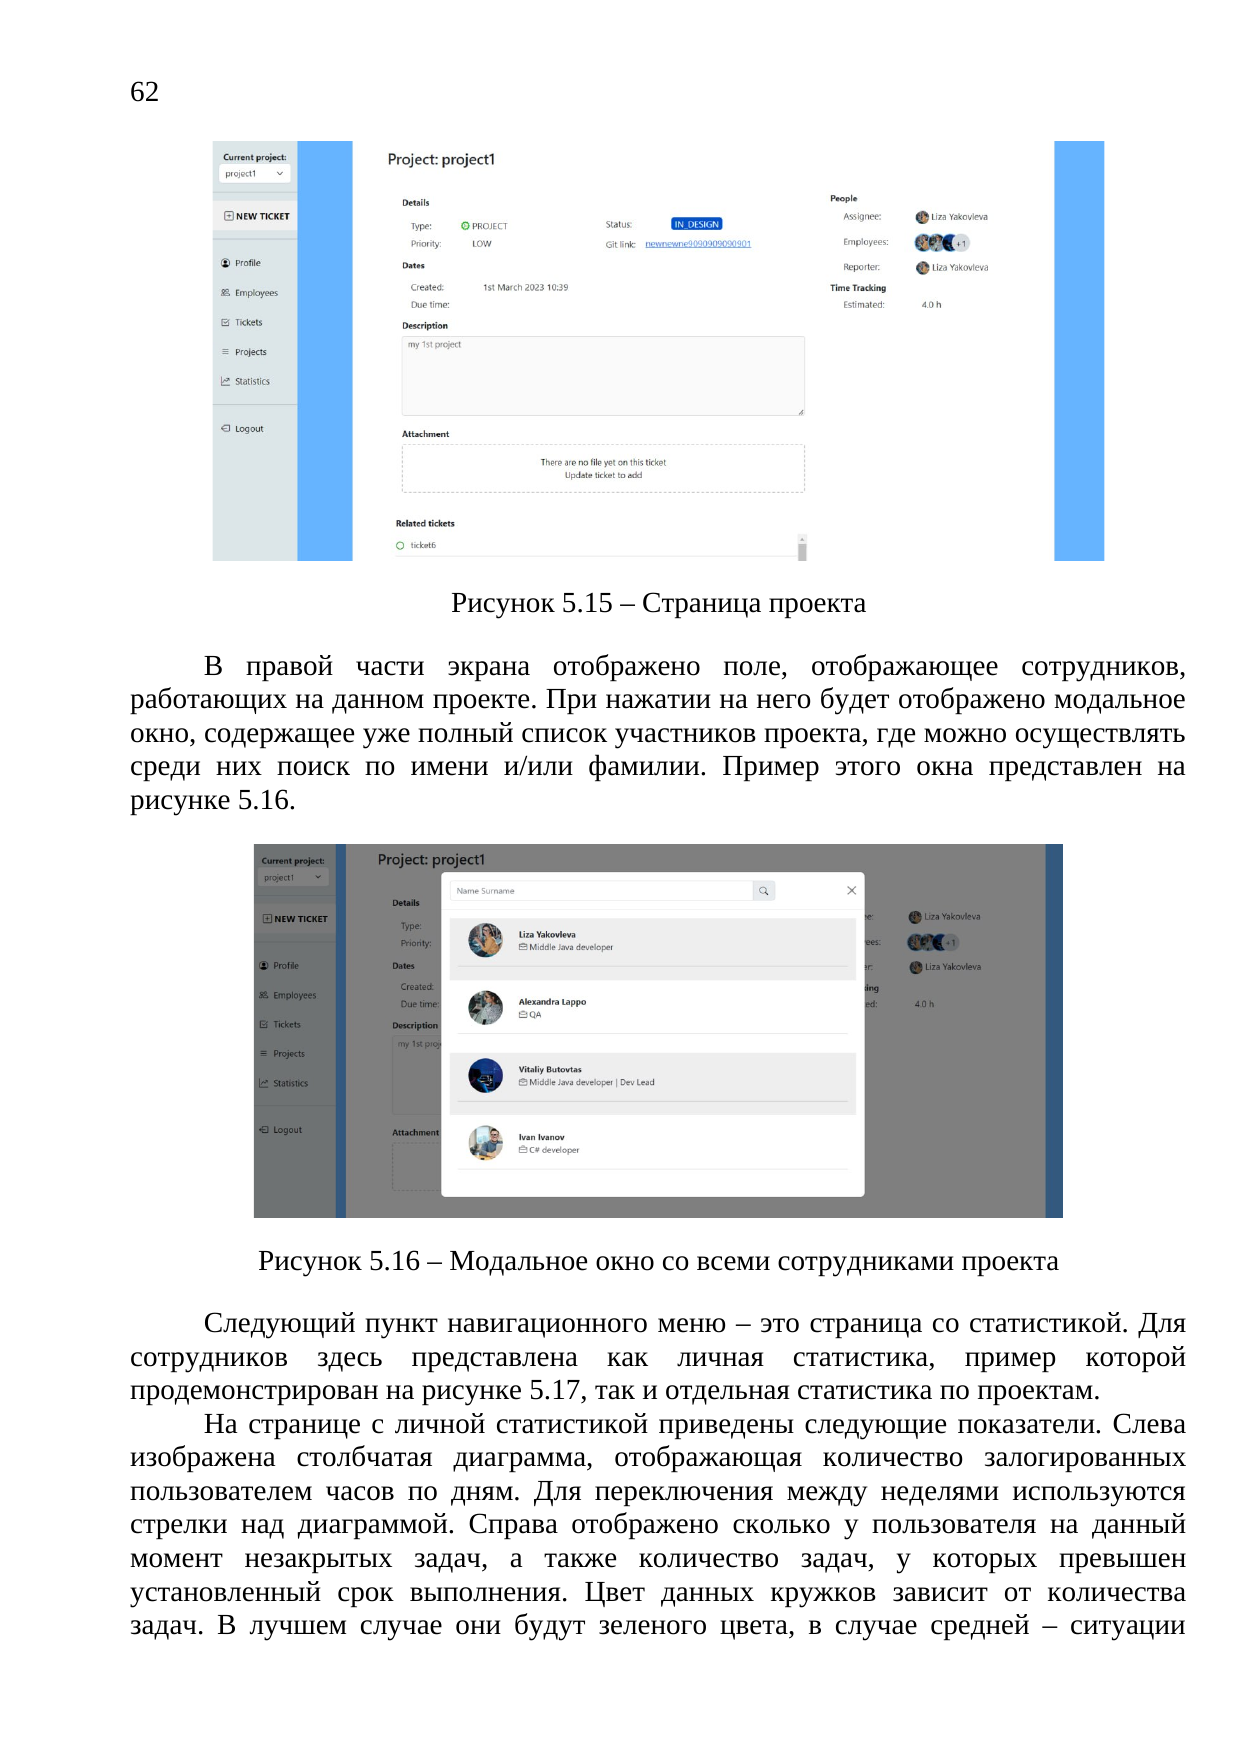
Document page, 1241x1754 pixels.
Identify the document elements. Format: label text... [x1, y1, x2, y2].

text Следующий пункт навигационного меню – это страница со статистикой. Для сотрудников здесь представлена как личная статистика, пример которой продемонстрирован на рисунке 5.17, так и отдельная статистика по проектам. [130, 1305, 1187, 1406]
text В правой части экрана отображено поле, отображающее сотрудников, работающих на данном проекте. При нажатии на него будет отображено модальное окно, содержащее уже полный список участников проекта, где можно осуществлять среди них поиск по имени и/или фамилии. Пример этого окна представлен на рисунке 5.16. [130, 648, 1187, 816]
picture [212, 141, 1105, 561]
text Рисунок 5.15 – Страница проекта [130, 585, 1187, 619]
picture [253, 844, 1063, 1218]
text Рисунок 5.16 – Модальное окно со всеми сотрудниками проекта [130, 1243, 1187, 1276]
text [130, 1406, 1187, 1641]
